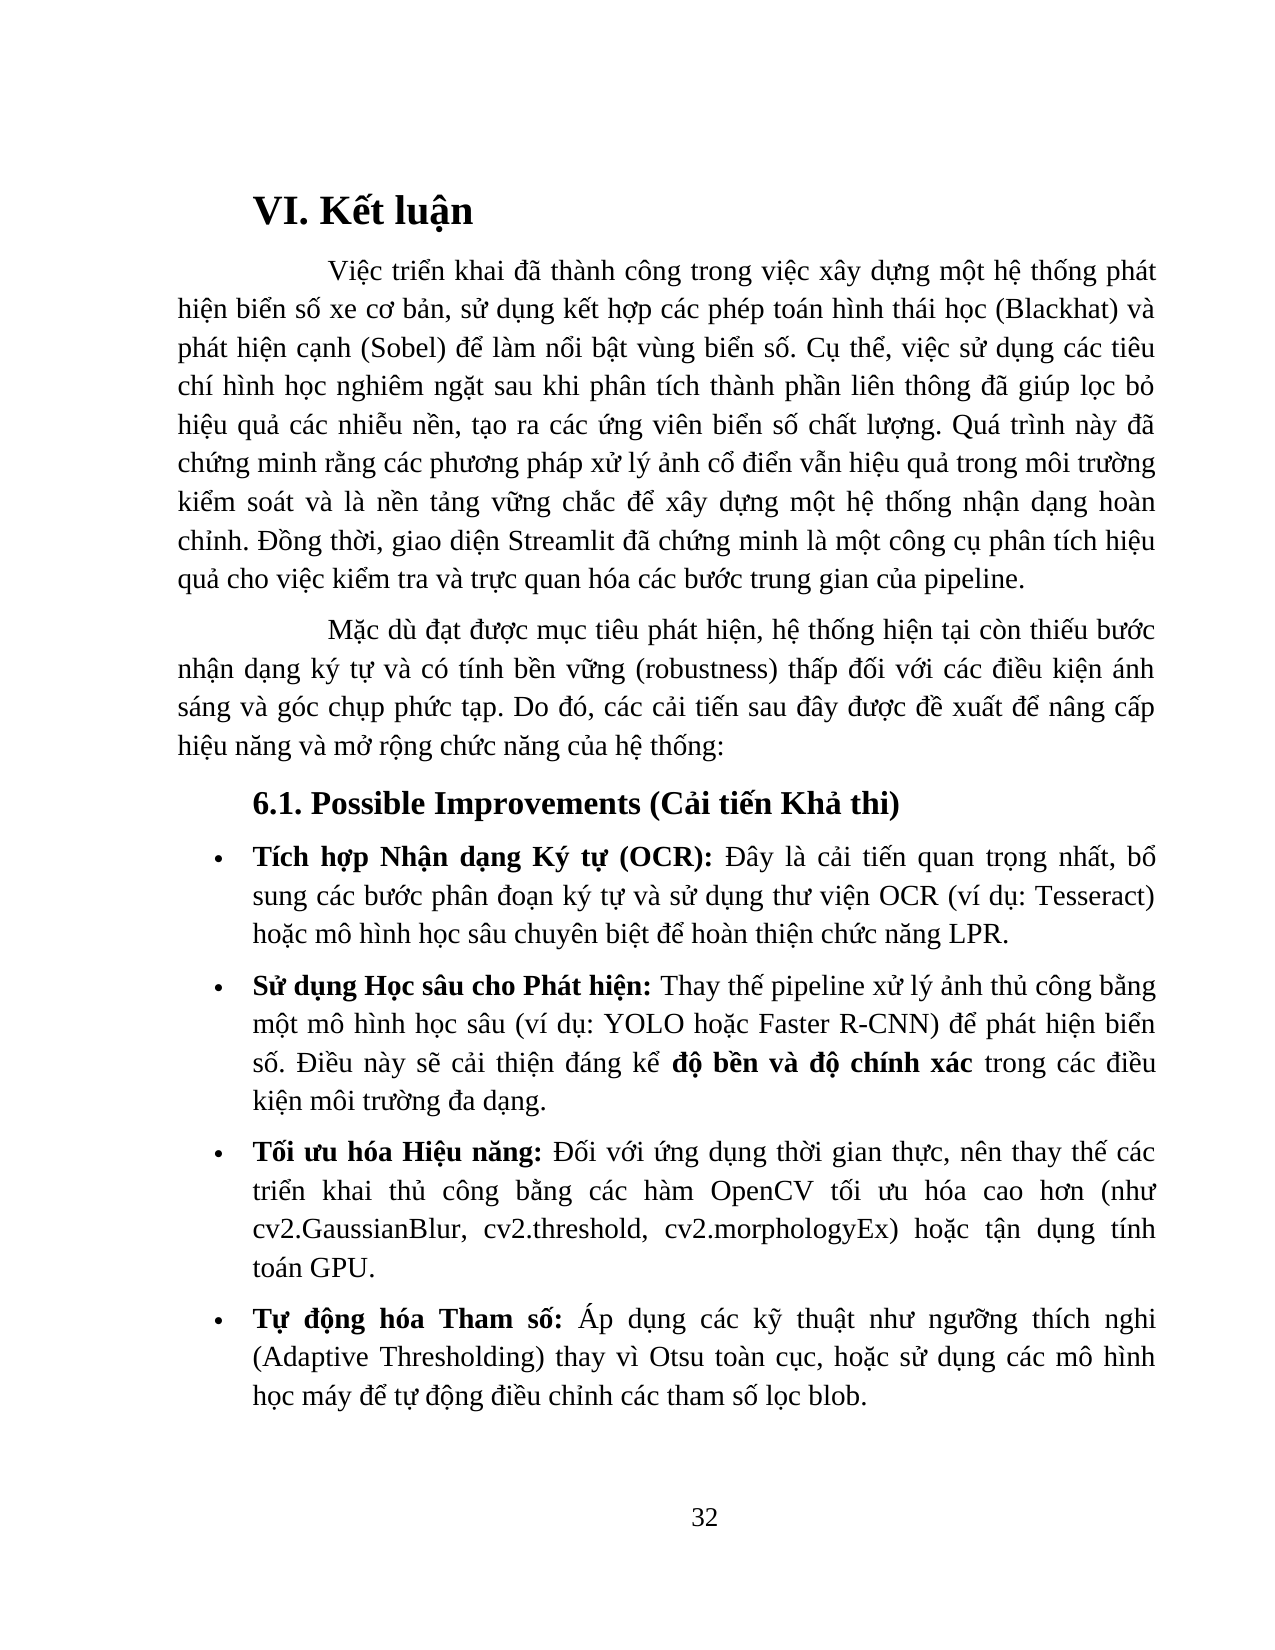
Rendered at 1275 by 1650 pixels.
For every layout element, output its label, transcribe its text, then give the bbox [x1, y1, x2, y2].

list Sử dụng Học sâu cho Phát hiện: Thay thế pipeline xử lý ảnh thủ công bằng một mô hình học sâu (ví dụ: YOLO hoặc Faster R-CNN) để phát hiện biển số. Điều này sẽ cải thiện đáng kể độ bền và độ chính xác trong các điều kiện môi trường đa dạng. [215, 968, 1157, 1117]
text Việc triển khai đã thành công trong việc xây dựng một hệ thống phát hiện biển số xe cơ bản, sử dụng kết hợp các phép toán hình thái học (Blackhat) và phát hiện cạnh (Sobel) để làm nổi bật vùng biển số. Cụ thể, việc sử dụng các tiêu chí hình học nghiêm ngặt sau khi phân tích thành phần liên thông đã giúp lọc bỏ hiệu quả các nhiễu nền, tạo ra các ứng viên biển số chất lượng. Quá trình này đã chứng minh rằng các phương pháp xử lý ảnh cổ điển vẫn hiệu quả trong môi trường kiểm soát và là nền tảng vững chắc để xây dựng một hệ thống nhận dạng hoàn chỉnh. Đồng thời, giao diện Streamlit đã chứng minh là một công cụ phân tích hiệu quả cho việc kiểm tra và trực quan hóa các bước trung gian của pipeline. [177, 253, 1157, 595]
subtitle VI. Kết luận [177, 185, 1157, 233]
list Tự động hóa Tham số: Áp dụng các kỹ thuật như ngưỡng thích nghi (Adaptive Thresholding) thay vì Otsu toàn cục, hoặc sử dụng các mô hình học máy để tự động điều chỉnh các tham số lọc blob. [215, 1301, 1157, 1412]
list Tích hợp Nhận dạng Ký tự (OCR): Đây là cải tiến quan trọng nhất, bổ sung các bước phân đoạn ký tự và sử dụng thư viện OCR (ví dụ: Tesseract) hoặc mô hình học sâu chuyên biệt để hoàn thiện chức năng LPR. [215, 839, 1157, 950]
text Mặc dù đạt được mục tiêu phát hiện, hệ thống hiện tại còn thiếu bước nhận dạng ký tự và có tính bền vững (robustness) thấp đối với các điều kiện ánh sáng và góc chụp phức tạp. Do đó, các cải tiến sau đây được đề xuất để nâng cấp hiệu năng và mở rộng chức năng của hệ thống: [177, 612, 1157, 761]
subtitle 6.1. Possible Improvements (Cải tiến Khả thi) [177, 783, 1157, 821]
list Tối ưu hóa Hiệu năng: Đối với ứng dụng thời gian thực, nên thay thế các triển khai thủ công bằng các hàm OpenCV tối ưu hóa cao hơn (như cv2.GaussianBlur, cv2.threshold, cv2.morphologyEx) hoặc tận dụng tính toán GPU. [215, 1134, 1157, 1283]
